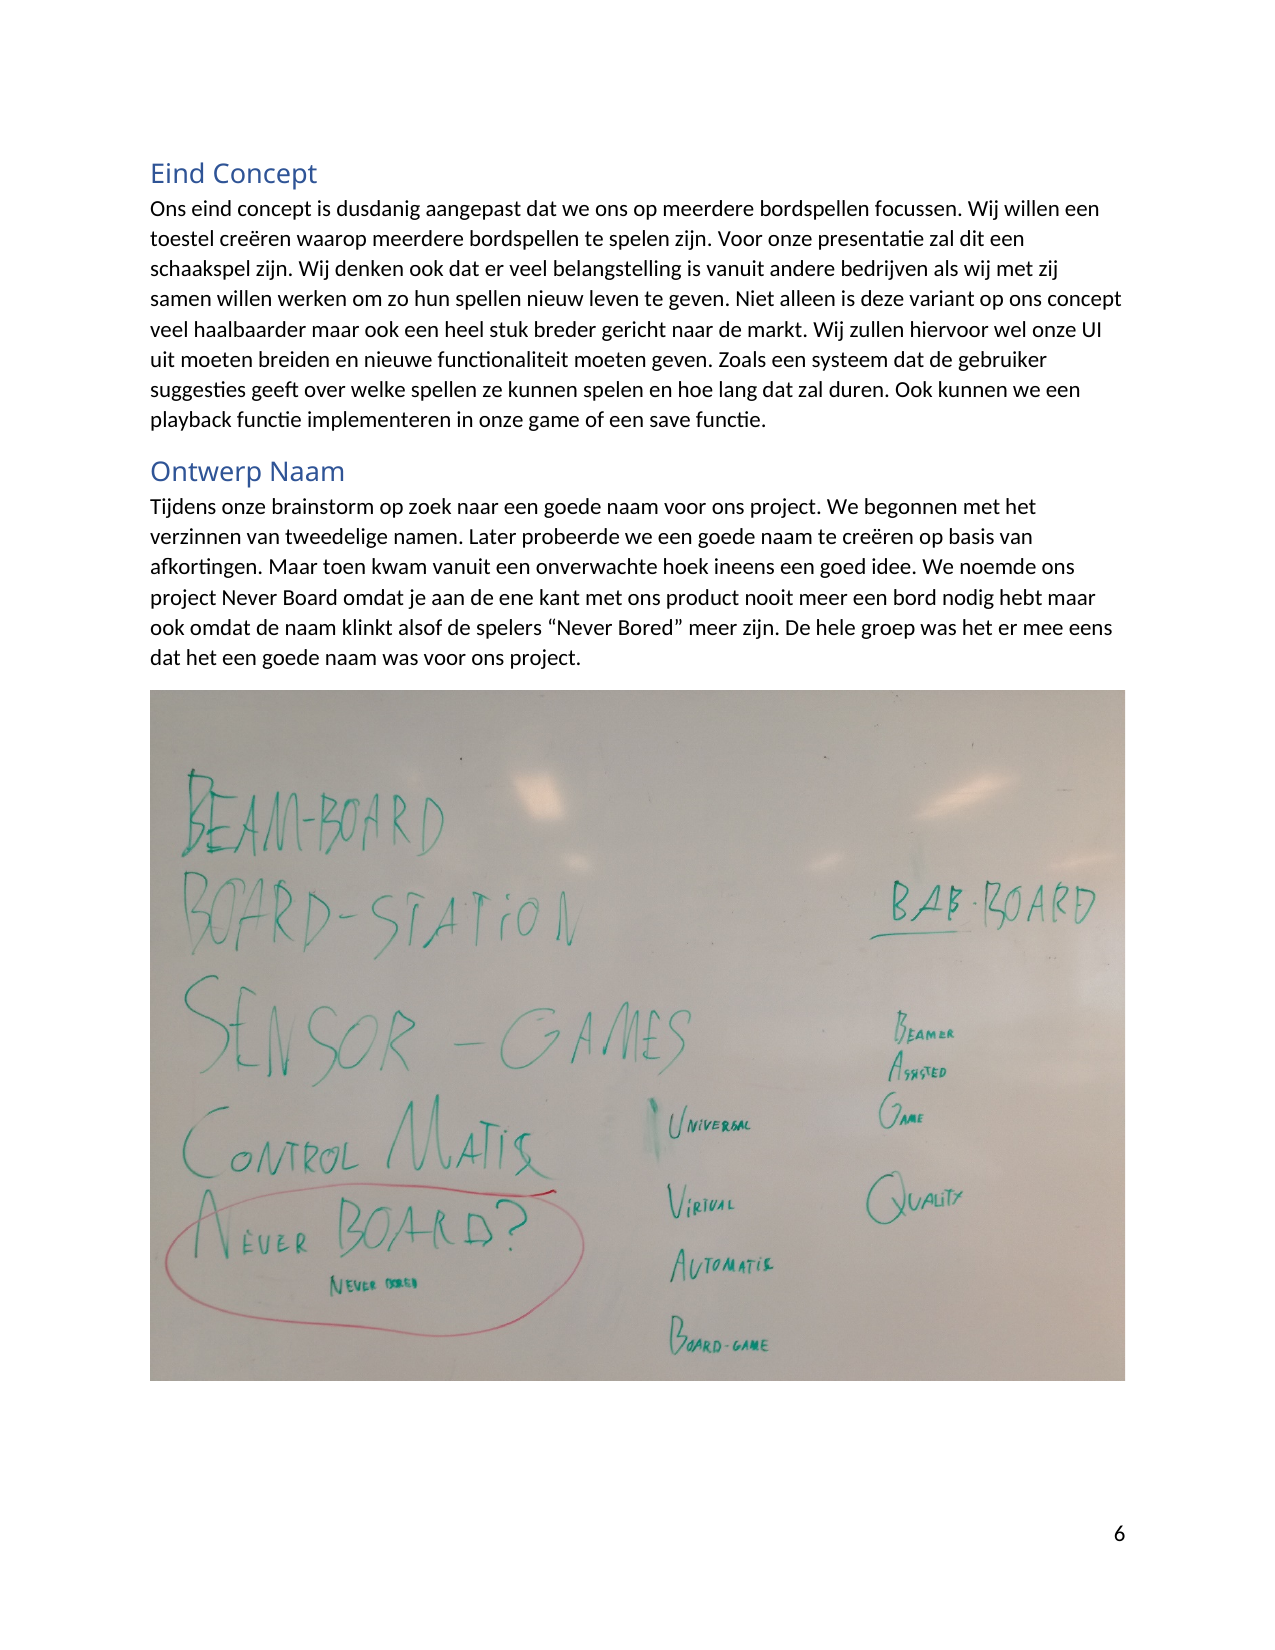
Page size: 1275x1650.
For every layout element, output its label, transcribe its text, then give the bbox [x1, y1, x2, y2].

text Tijdens onze brainstorm op zoek naar een goede naam voor ons project. We begonnen met het verzinnen van tweedelige namen. Later probeerde we een goede naam te creëren op basis van afkortingen. Maar toen kwam vanuit een onverwachte hoek ineens een goed idee. We noemde ons project Never Board omdat je aan de ene kant met ons product nooit meer een bord nodig hebt maar ook omdat de naam klinkt alsof de spelers “Never Bored” meer zijn. De hele groep was het er mee eens dat het een goede naam was voor ons project. [150, 492, 1125, 671]
picture [150, 690, 1125, 1381]
text Ons eind concept is dusdanig aangepast dat we ons op meerdere bordspellen focussen. Wij willen een toestel creëren waarop meerdere bordspellen te spelen zijn. Voor onze presentatie zal dit een schaakspel zijn. Wij denken ook dat er veel belangstelling is vanuit andere bedrijven als wij met zij samen willen werken om zo hun spellen nieuw leven te geven. Niet alleen is deze variant op ons concept veel haalbaarder maar ook een heel stuk breder gericht naar de markt. Wij zullen hiervoor wel onze UI uit moeten breiden en nieuwe functionaliteit moeten geven. Zoals een systeem dat de gebruiker suggesties geeft over welke spellen ze kunnen spelen en hoe lang dat zal duren. Ook kunnen we een playback functie implementeren in onze game of een save functie. [150, 194, 1125, 433]
subtitle Eind Concept [150, 154, 1125, 191]
subtitle Ontwerp Naam [150, 452, 1125, 489]
